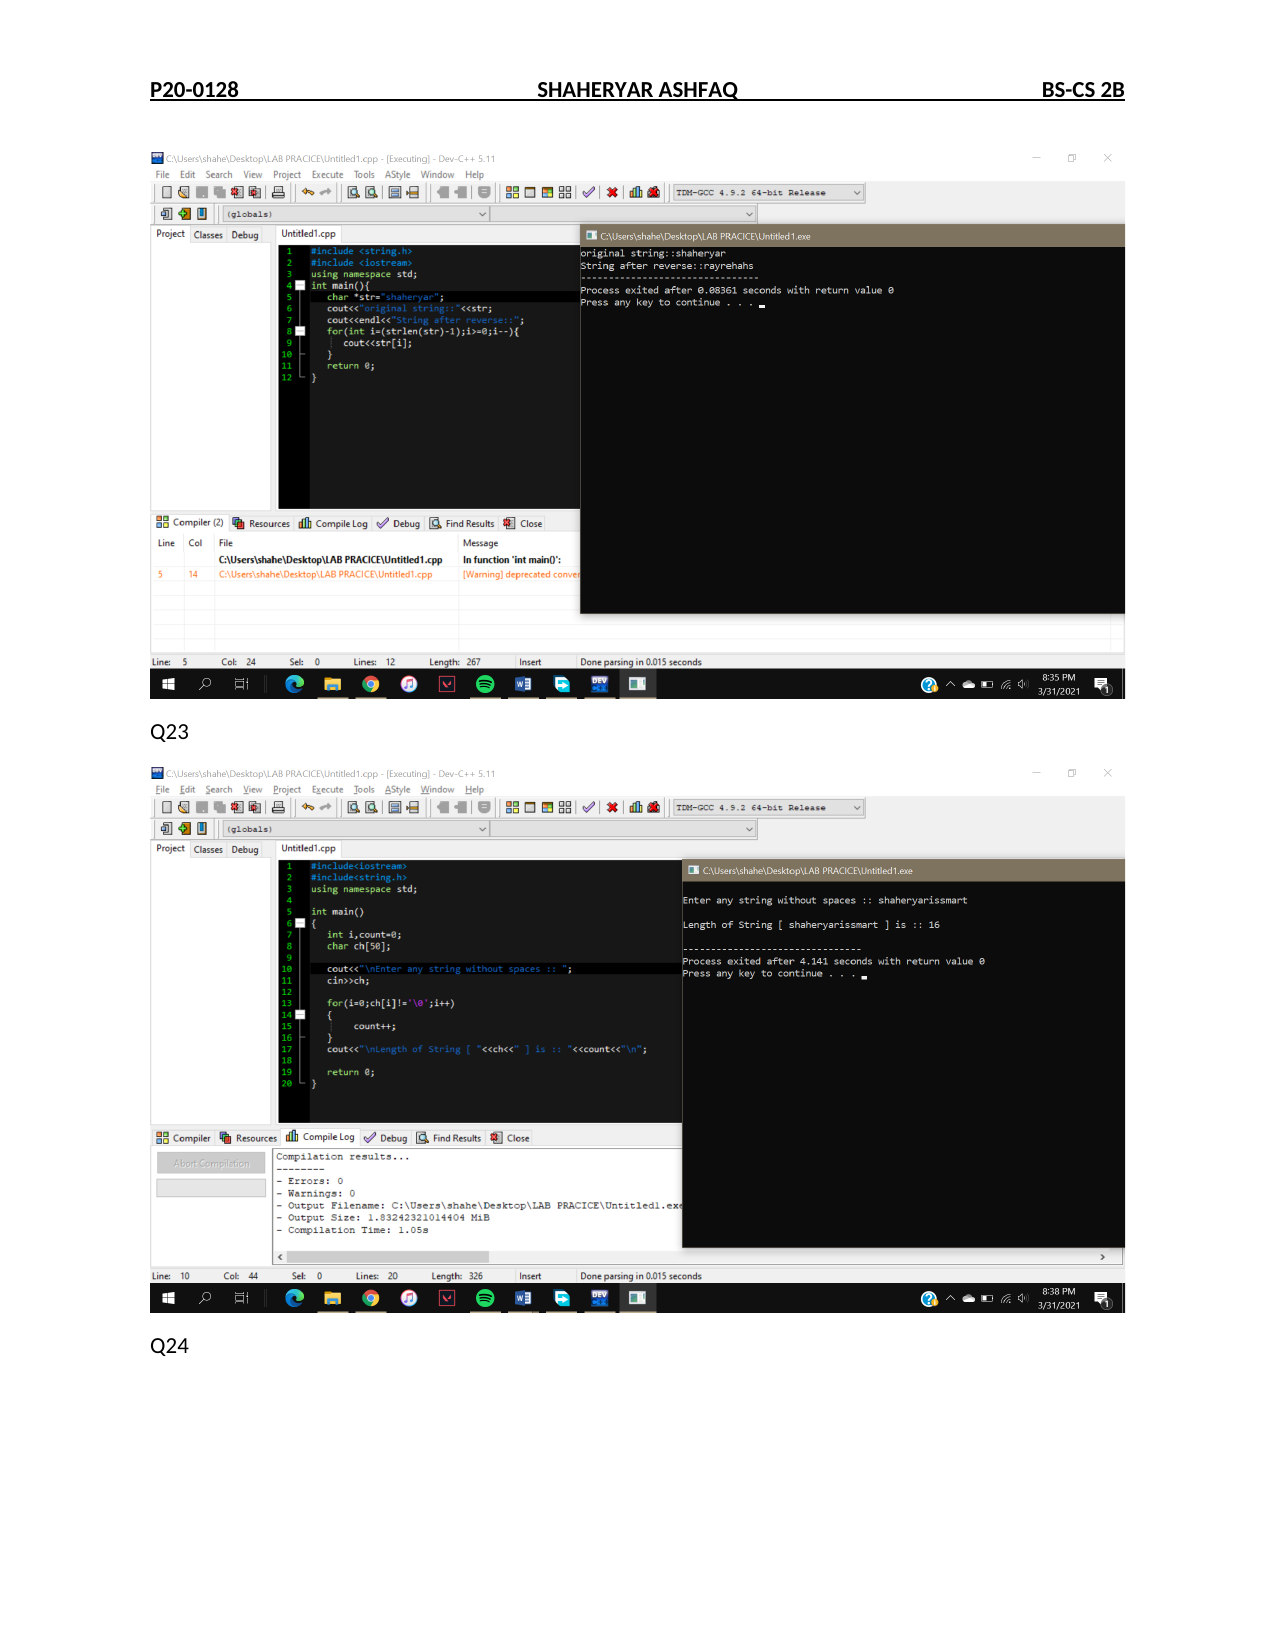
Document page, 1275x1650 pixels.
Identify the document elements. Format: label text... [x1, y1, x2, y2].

text Q23 [150, 717, 1125, 745]
picture [150, 764, 1125, 1313]
picture [150, 150, 1125, 699]
text Q24 [150, 1331, 1125, 1359]
